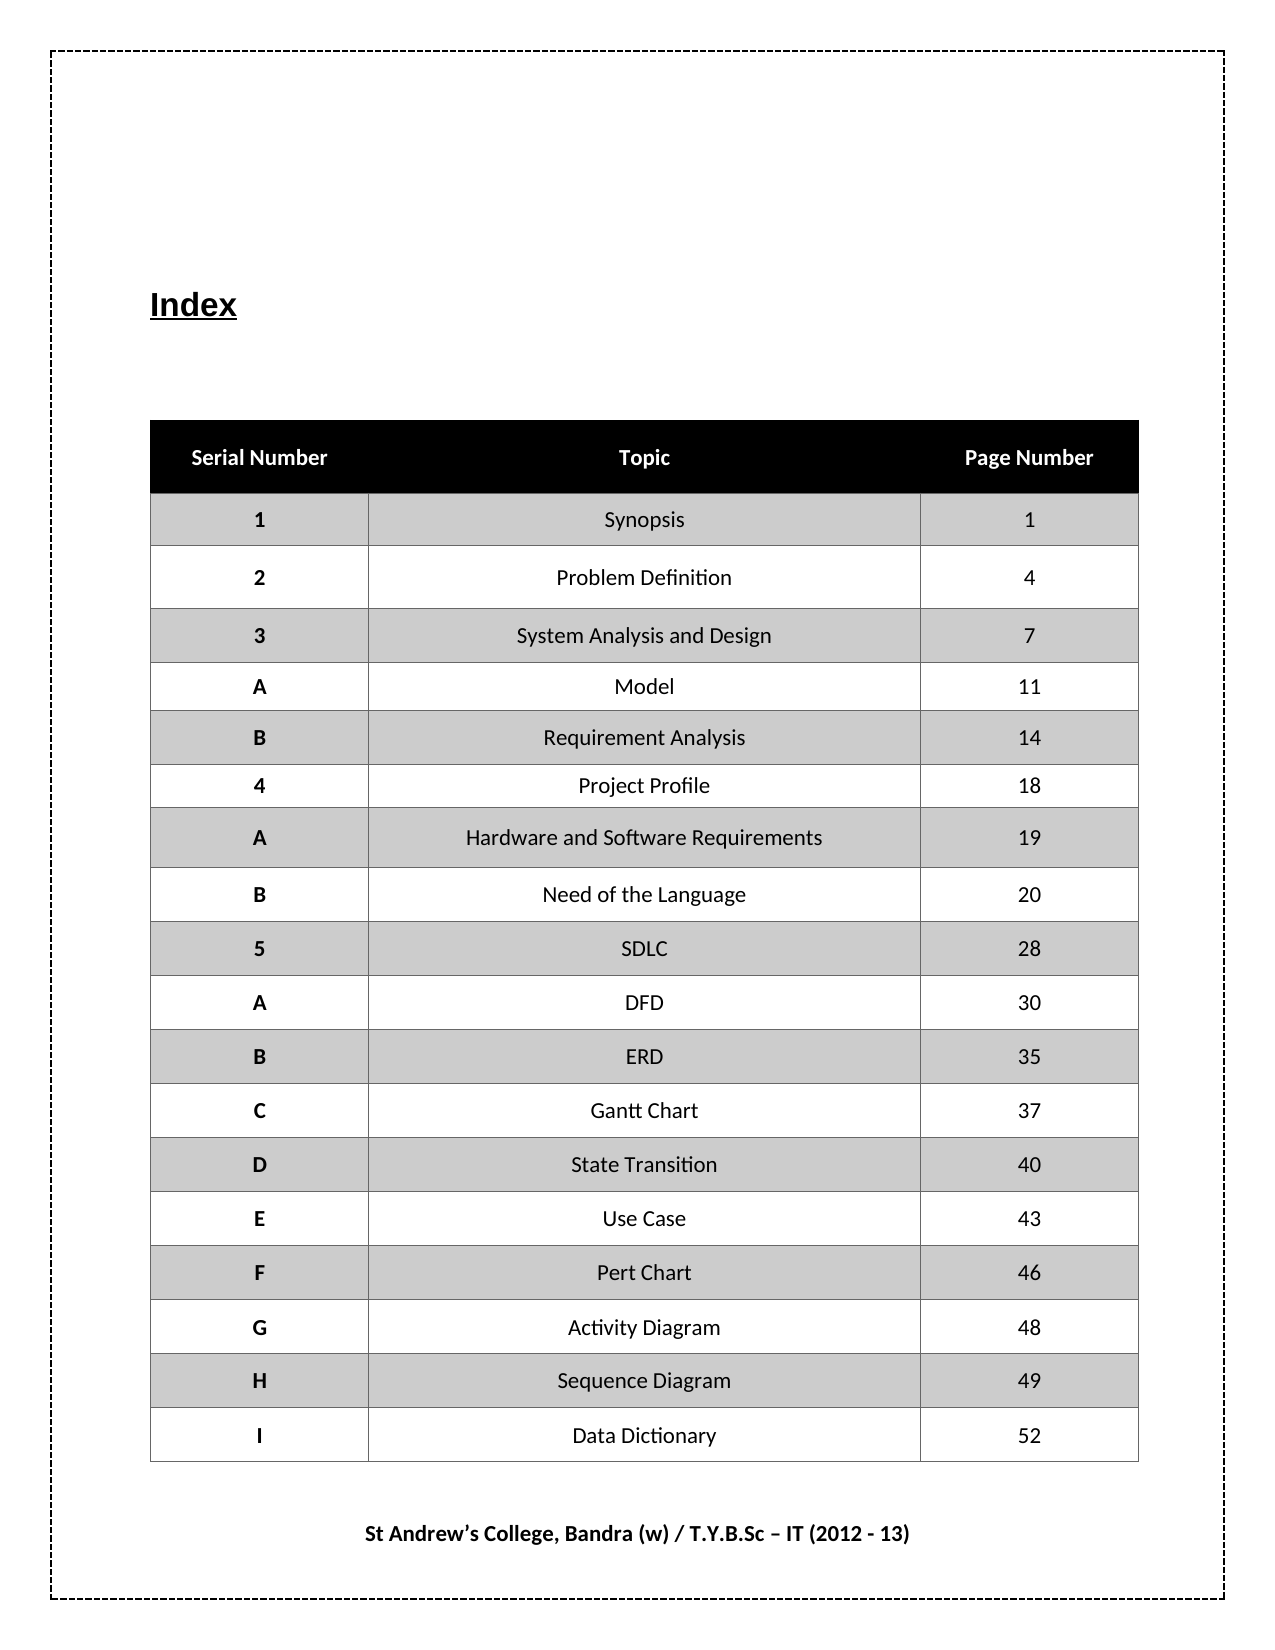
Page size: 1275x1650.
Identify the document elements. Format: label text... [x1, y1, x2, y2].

table_cell 37 [921, 1084, 1138, 1137]
table_cell 4 [921, 546, 1138, 608]
table_cell B [151, 1030, 368, 1083]
table_cell A [151, 976, 368, 1029]
table_cell A [151, 663, 368, 709]
table_cell 7 [921, 609, 1138, 662]
table_cell B [151, 868, 368, 921]
table_cell Model [369, 663, 920, 709]
table_cell 35 [921, 1030, 1138, 1083]
table_cell Hardware and Software Requirements [369, 808, 920, 867]
table_cell 18 [921, 765, 1138, 807]
table_cell F [151, 1246, 368, 1299]
table_header Page Number [921, 421, 1138, 493]
table_cell DFD [369, 976, 920, 1029]
table_cell H [151, 1354, 368, 1407]
table_cell Data Dictionary [369, 1408, 920, 1461]
table_cell System Analysis and Design [369, 609, 920, 662]
table_cell 4 [151, 765, 368, 807]
table_cell E [151, 1192, 368, 1245]
table_cell Problem Definition [369, 546, 920, 608]
table_cell Sequence Diagram [369, 1354, 920, 1407]
table_cell Requirement Analysis [369, 711, 920, 764]
table_cell 28 [921, 922, 1138, 975]
table_cell 43 [921, 1192, 1138, 1245]
table_cell 3 [151, 609, 368, 662]
table_cell Gantt Chart [369, 1084, 920, 1137]
table_cell 19 [921, 808, 1138, 867]
table_cell C [151, 1084, 368, 1137]
table_cell ERD [369, 1030, 920, 1083]
table_cell D [151, 1138, 368, 1191]
table_cell Activity Diagram [369, 1300, 920, 1353]
table_header Serial Number [151, 421, 368, 493]
table_cell SDLC [369, 922, 920, 975]
table_cell 1 [151, 494, 368, 545]
table_cell 20 [921, 868, 1138, 921]
table_header Topic [369, 421, 920, 493]
table_cell I [151, 1408, 368, 1461]
table_cell Pert Chart [369, 1246, 920, 1299]
table_cell 11 [921, 663, 1138, 709]
table_cell Project Profile [369, 765, 920, 807]
table_cell B [151, 711, 368, 764]
table_cell Synopsis [369, 494, 920, 545]
table_cell 14 [921, 711, 1138, 764]
table_cell A [151, 808, 368, 867]
table_cell 48 [921, 1300, 1138, 1353]
table_cell 30 [921, 976, 1138, 1029]
table_cell G [151, 1300, 368, 1353]
table_cell 46 [921, 1246, 1138, 1299]
table_cell 49 [921, 1354, 1138, 1407]
table_cell 40 [921, 1138, 1138, 1191]
table_cell 52 [921, 1408, 1138, 1461]
table_cell 1 [921, 494, 1138, 545]
table_cell Need of the Language [369, 868, 920, 921]
table_cell 5 [151, 922, 368, 975]
table_cell 2 [151, 546, 368, 608]
table_cell State Transition [369, 1138, 920, 1191]
table_cell Use Case [369, 1192, 920, 1245]
subtitle Index [150, 284, 1125, 323]
